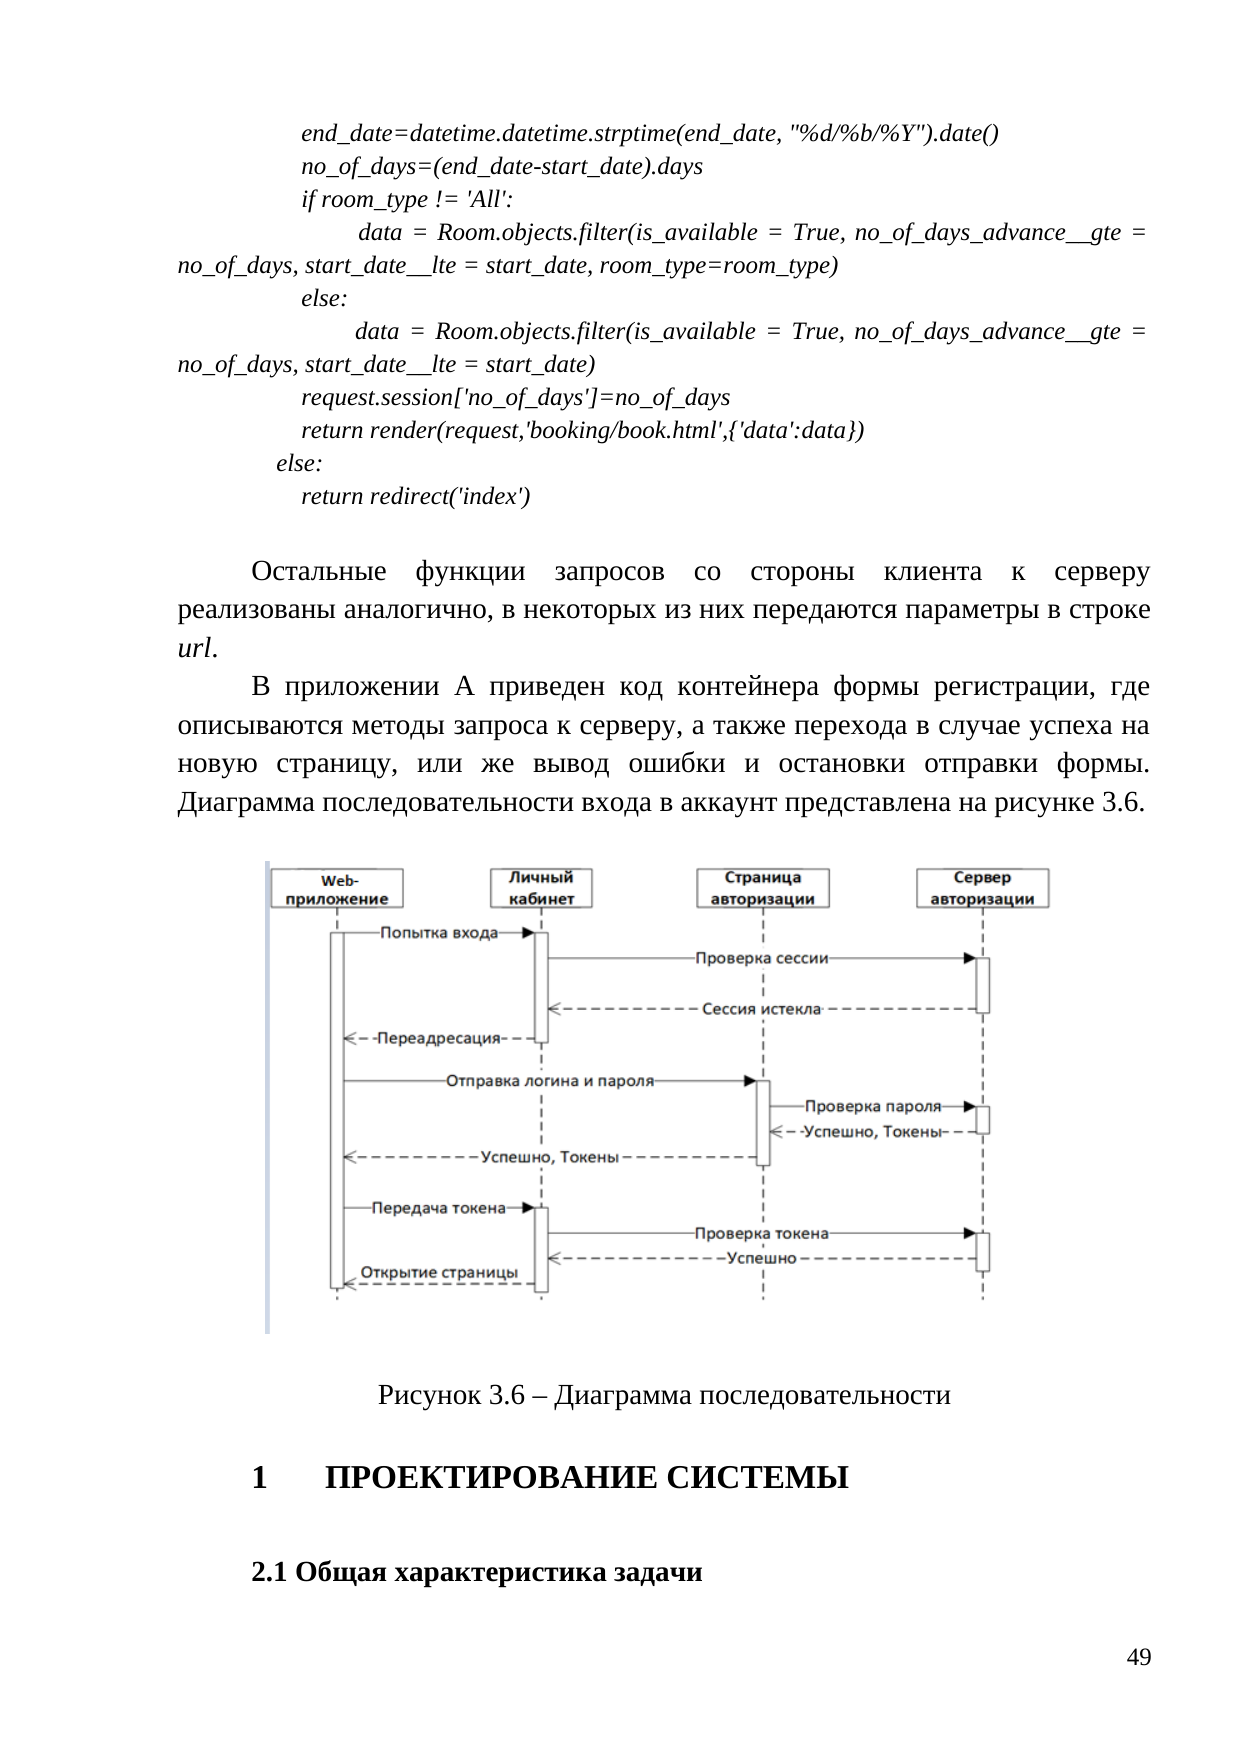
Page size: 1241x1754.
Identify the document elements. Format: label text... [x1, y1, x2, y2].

text else: [177, 283, 1152, 312]
text return render(request,'booking/book.html',{'data':data}) [177, 415, 1152, 444]
text Рисунок 3.6 – Диаграмма последовательности [177, 1377, 1152, 1411]
text no_of_days=(end_date-start_date).days [177, 151, 1152, 180]
text data = Room.objects.filter(is_available = True, no_of_days_advance__gte = no_of_days, start_date__lte = start_date, room_type=room_type) [177, 217, 1152, 279]
text else: [177, 448, 1152, 477]
text return redirect('index') [177, 481, 1152, 510]
picture [265, 861, 1064, 1334]
text request.session['no_of_days']=no_of_days [177, 382, 1152, 411]
text end_date=datetime.datetime.strptime(end_date, "%d/%b/%Y").date() [177, 118, 1152, 147]
text ПРОЕКТИРОВАНИЕ СИСТЕМЫ [251, 1458, 1152, 1496]
text if room_type != 'All': [177, 184, 1152, 213]
text Остальные функции запросов со стороны клиента к серверу реализованы аналогично, в некоторых из них передаются параметры в строке url. [177, 553, 1152, 663]
subtitle 2.1 Общая характеристика задачи [251, 1554, 1152, 1587]
text data = Room.objects.filter(is_available = True, no_of_days_advance__gte = no_of_days, start_date__lte = start_date) [177, 316, 1152, 378]
text В приложении А приведен код контейнера формы регистрации, где описываются методы запроса к серверу, а также перехода в случае успеха на новую страницу, или же вывод ошибки и остановки отправки формы. Диаграмма последовательности входа в аккаунт представлена на рисунке 3.6. [177, 668, 1152, 818]
